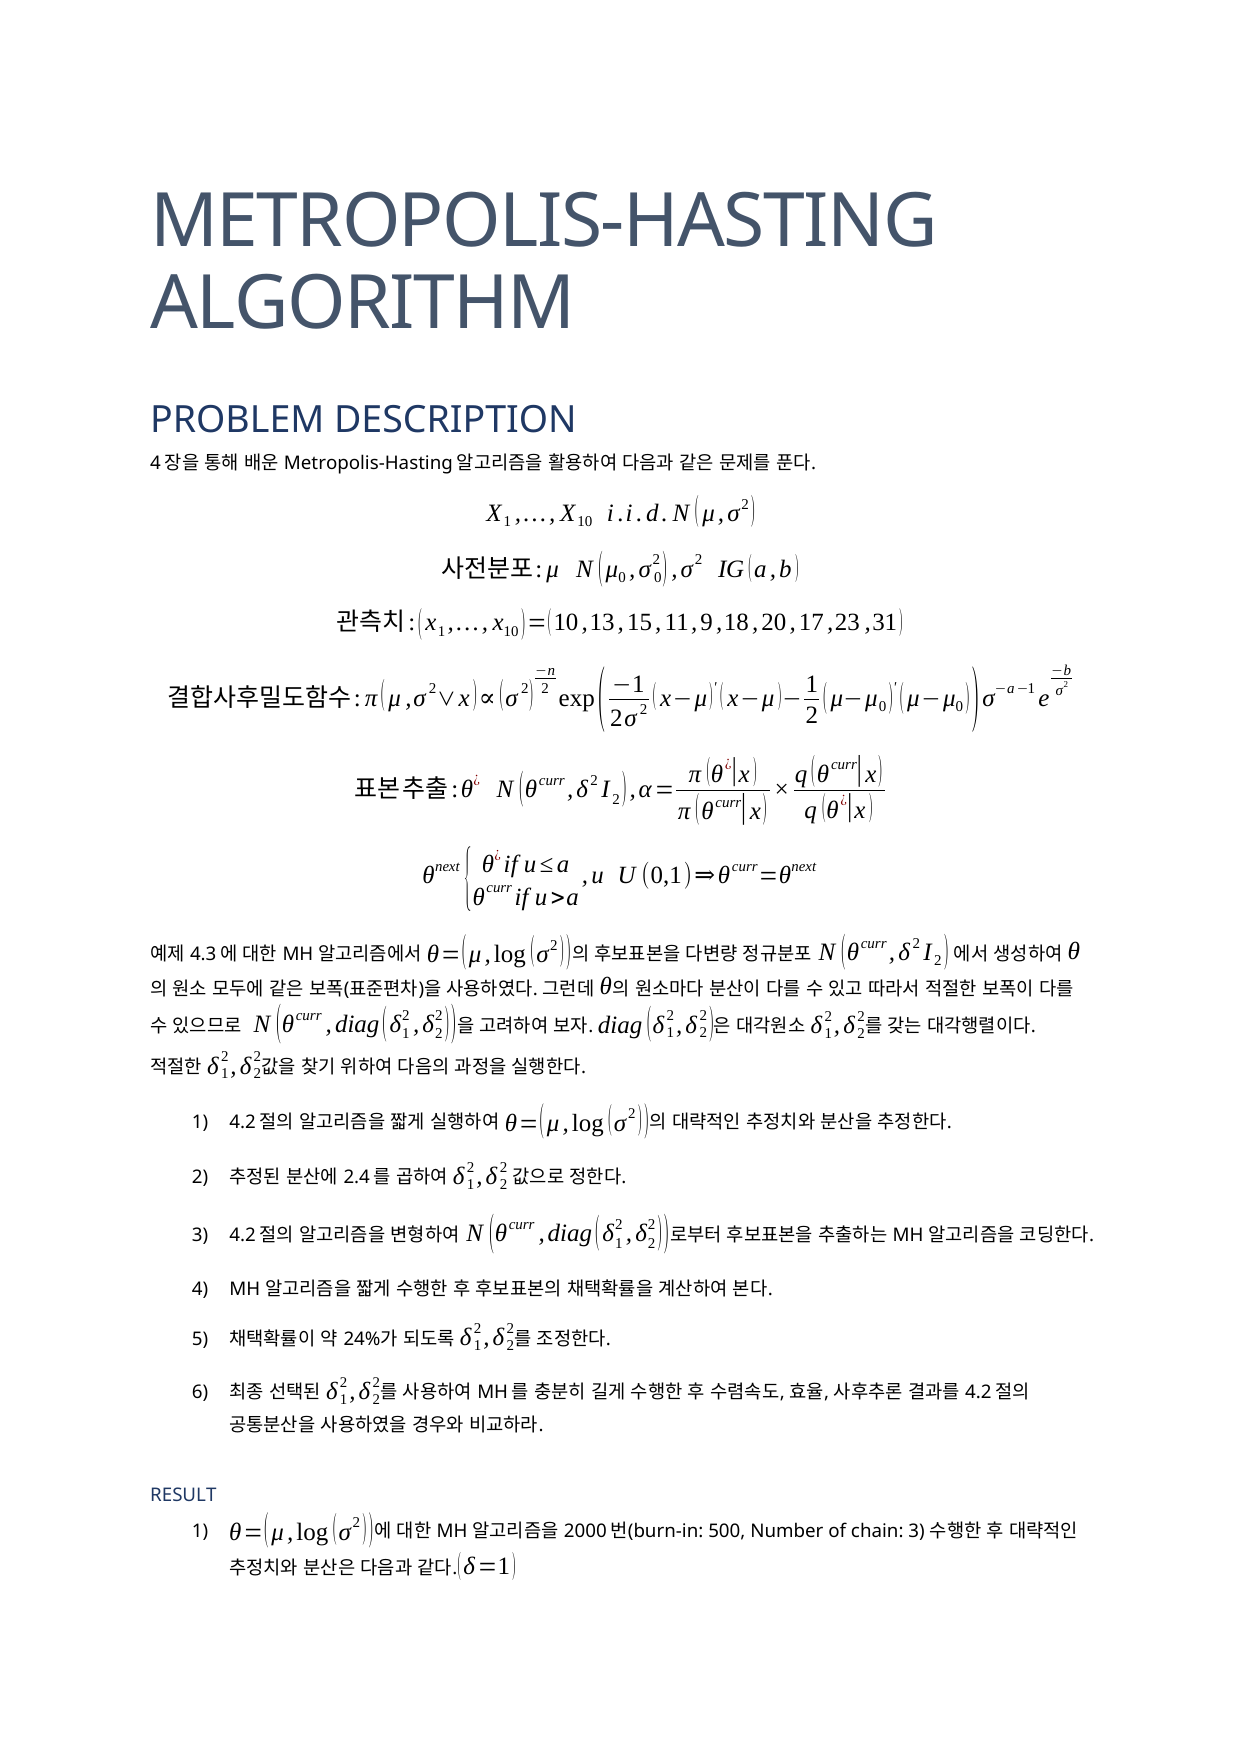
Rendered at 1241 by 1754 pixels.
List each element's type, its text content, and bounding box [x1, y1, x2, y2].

text 예제 4.3에 대한 MH 알고리즘에서 의 후보표본을 다변량 정규분포 에서 생성하여 의 원소 모두에 같은 보폭(표준편차)을 사용하였다. 그런데 의 원소마다 분산이 다를 수 있고 따라서 적절한 보폭이 다를 수 있으므로 을 고려하여 보자. 은 대각원소 를 갖는 대각행렬이다. 적절한 값을 찾기 위하여 다음의 과정을 실행한다. [150, 932, 1090, 1083]
title METROPOLIS-HASTING ALGORITHM [150, 177, 1090, 351]
list 4.2절의 알고리즘을 짧게 실행하여 의 대략적인 추정치와 분산을 추정한다. [192, 1101, 1090, 1139]
list 추정된 분산에 2.4를 곱하여 값으로 정한다. [192, 1158, 1090, 1193]
list 최종 선택된 를 사용하여 MH를 충분히 길게 수행한 후 수렴속도, 효율, 사후추론 결과를 4.2절의 공통분산을 사용하였을 경우와 비교하라. [192, 1373, 1090, 1437]
subtitle PROBLEM DESCRIPTION [150, 392, 1090, 443]
list 4.2절의 알고리즘을 변형하여 로부터 후보표본을 추출하는 MH 알고리즘을 코딩한다. [192, 1212, 1090, 1255]
subtitle RESULT [150, 1481, 1090, 1506]
text 4장을 통해 배운 Metropolis-Hasting알고리즘을 활용하여 다음과 같은 문제를 푼다. [150, 448, 1090, 475]
list 채택확률이 약 24%가 되도록 를 조정한다. [192, 1319, 1090, 1354]
list MH 알고리즘을 짧게 수행한 후 후보표본의 채택확률을 계산하여 본다. [192, 1273, 1090, 1301]
list 에 대한 MH 알고리즘을 2000번(burn-in: 500, Number of chain: 3) 수행한 후 대략적인 추정치와 분산은 다음과 같다. [192, 1511, 1090, 1582]
